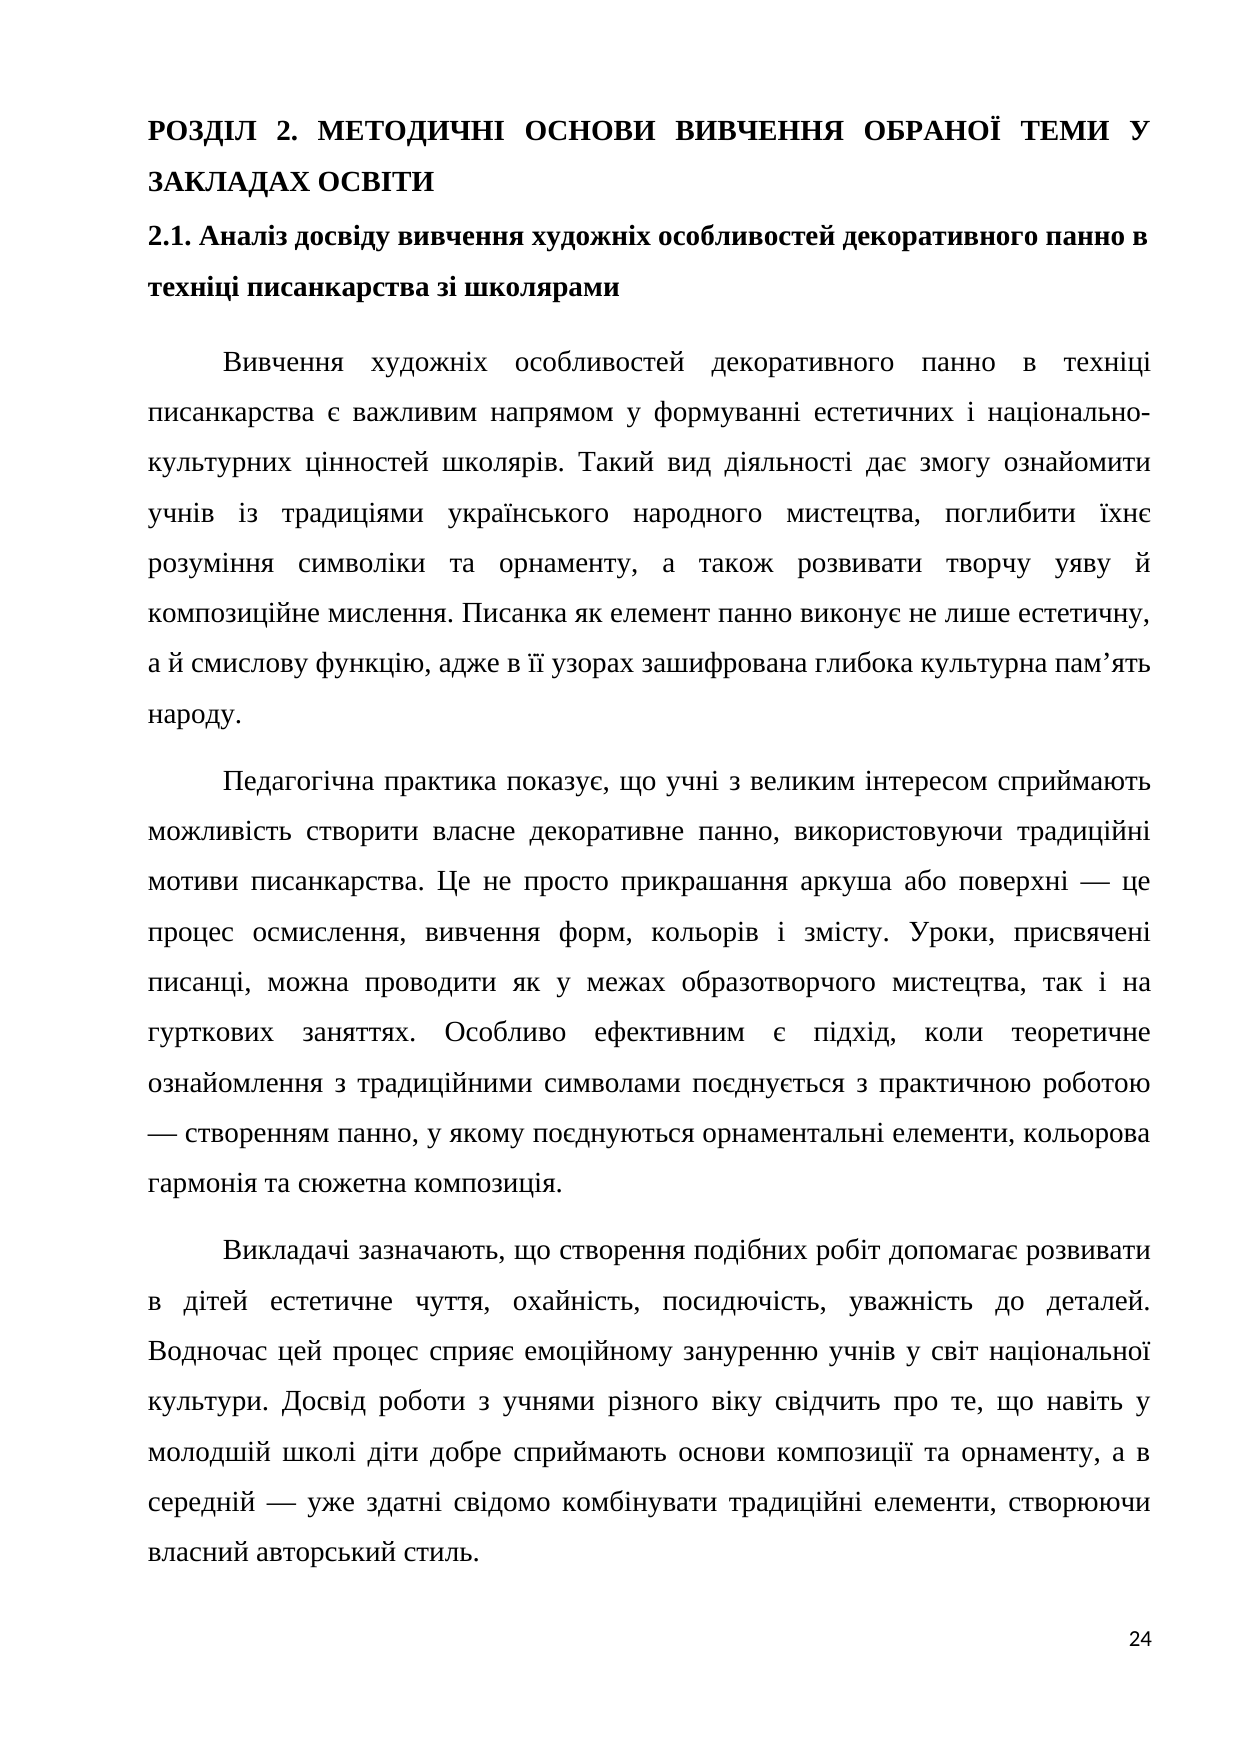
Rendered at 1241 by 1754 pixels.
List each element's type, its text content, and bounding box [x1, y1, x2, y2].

subtitle 2.1. Аналіз досвіду вивчення художніх особливостей декоративного панно в техніці писанкарства зі школярами [148, 218, 1152, 302]
text Викладачі зазначають, що створення подібних робіт допомагає розвивати в дітей естетичне чуття, охайність, посидючість, уважність до деталей. Водночас цей процес сприяє емоційному зануренню учнів у світ національної культури. Досвід роботи з учнями різного віку свідчить про те, що навіть у молодшій школі діти добре сприймають основи композиції та орнаменту, а в середній — уже здатні свідомо комбінувати традиційні елементи, створюючи власний авторський стиль. [148, 1232, 1152, 1568]
subtitle РОЗДІЛ 2. МЕТОДИЧНІ ОСНОВИ ВИВЧЕННЯ ОБРАНОЇ ТЕМИ У ЗАКЛАДАХ ОСВІТИ [148, 113, 1152, 197]
text Педагогічна практика показує, що учні з великим інтересом сприймають можливість створити власне декоративне панно, використовуючи традиційні мотиви писанкарства. Це не просто прикрашання аркуша або поверхні — це процес осмислення, вивчення форм, кольорів і змісту. Уроки, присвячені писанці, можна проводити як у межах образотворчого мистецтва, так і на гурткових заняттях. Особливо ефективним є підхід, коли теоретичне ознайомлення з традиційними символами поєднується з практичною роботою — створенням панно, у якому поєднуються орнаментальні елементи, кольорова гармонія та сюжетна композиція. [148, 763, 1152, 1199]
text Вивчення художніх особливостей декоративного панно в техніці писанкарства є важливим напрямом у формуванні естетичних і національно-культурних цінностей школярів. Такий вид діяльності дає змогу ознайомити учнів із традиціями українського народного мистецтва, поглибити їхнє розуміння символіки та орнаменту, а також розвивати творчу уяву й композиційне мислення. Писанка як елемент панно виконує не лише естетичну, а й смислову функцію, адже в її узорах зашифрована глибока культурна пам’ять народу. [148, 344, 1152, 729]
